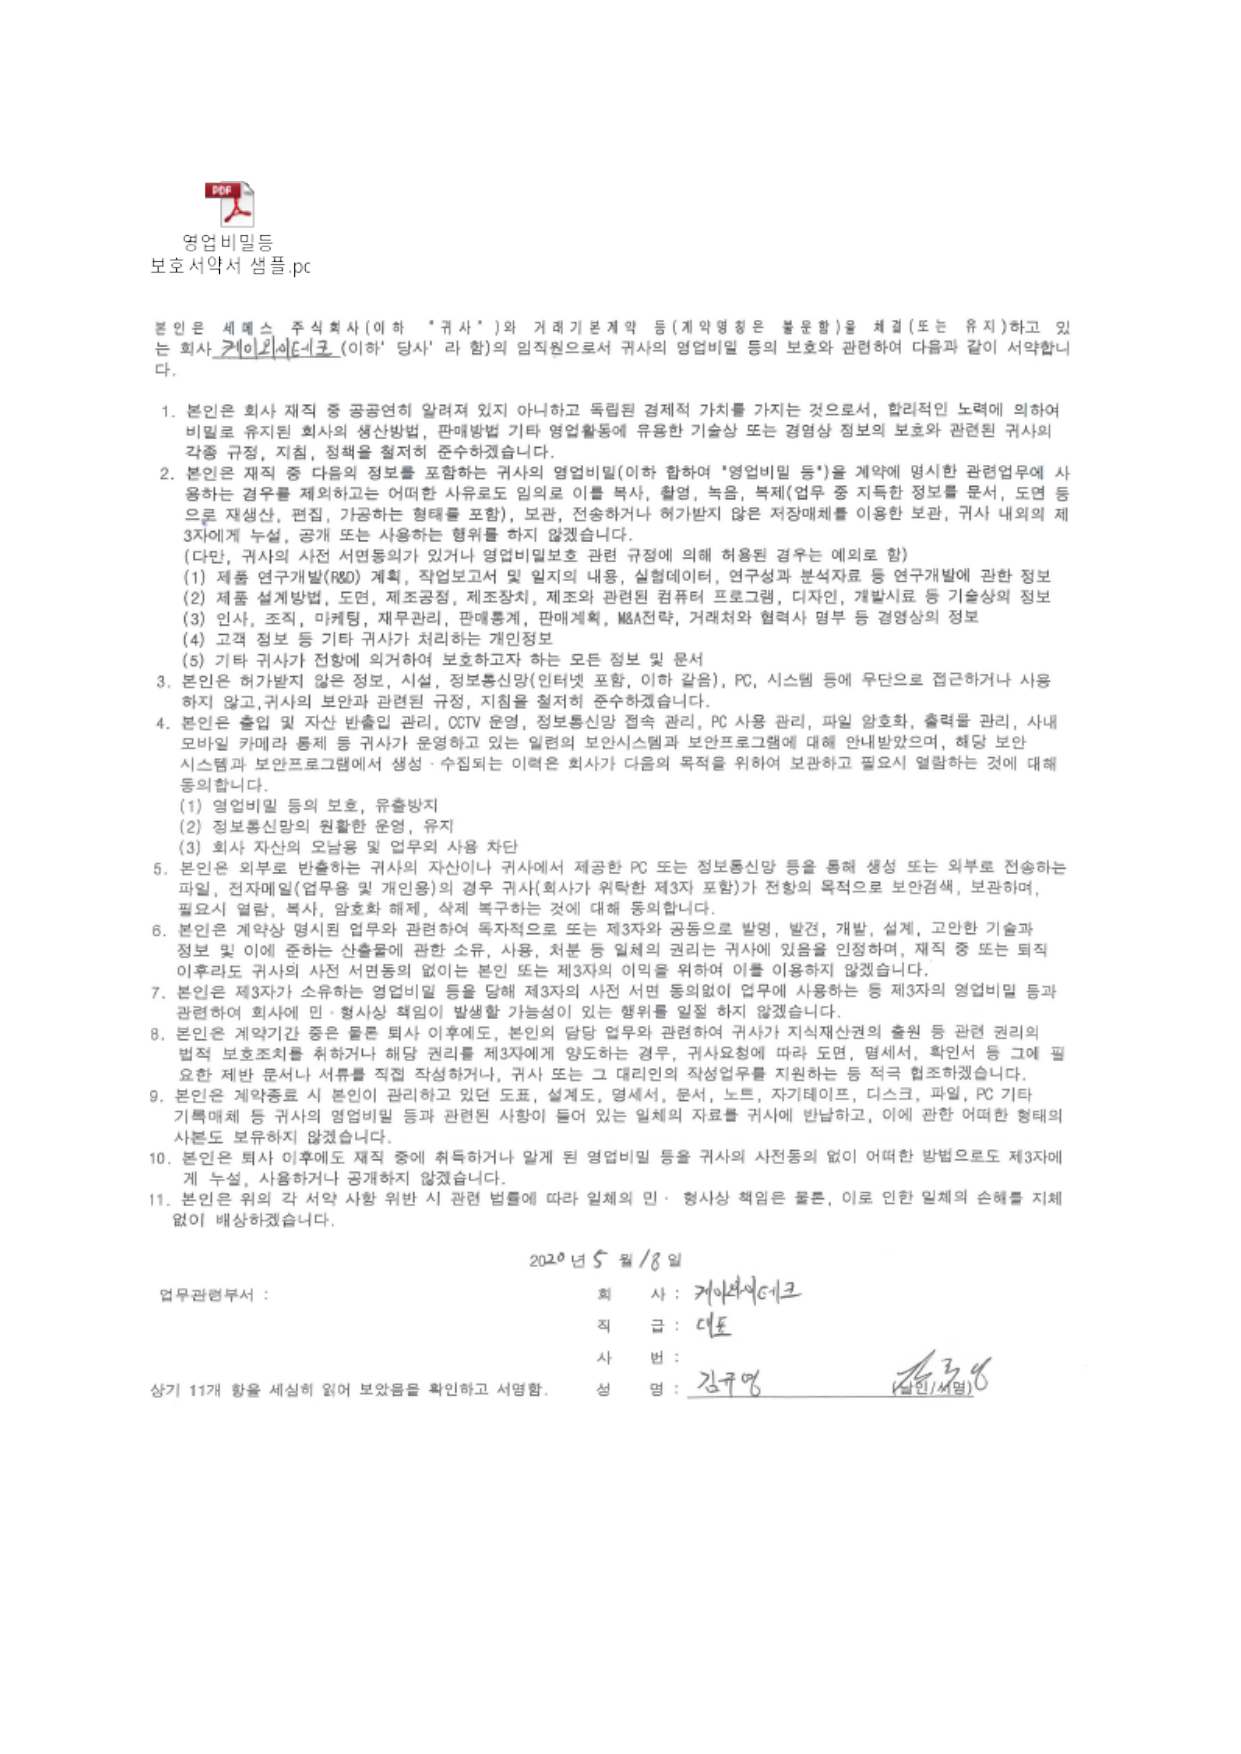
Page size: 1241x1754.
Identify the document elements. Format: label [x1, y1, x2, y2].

picture [150, 306, 1091, 1429]
